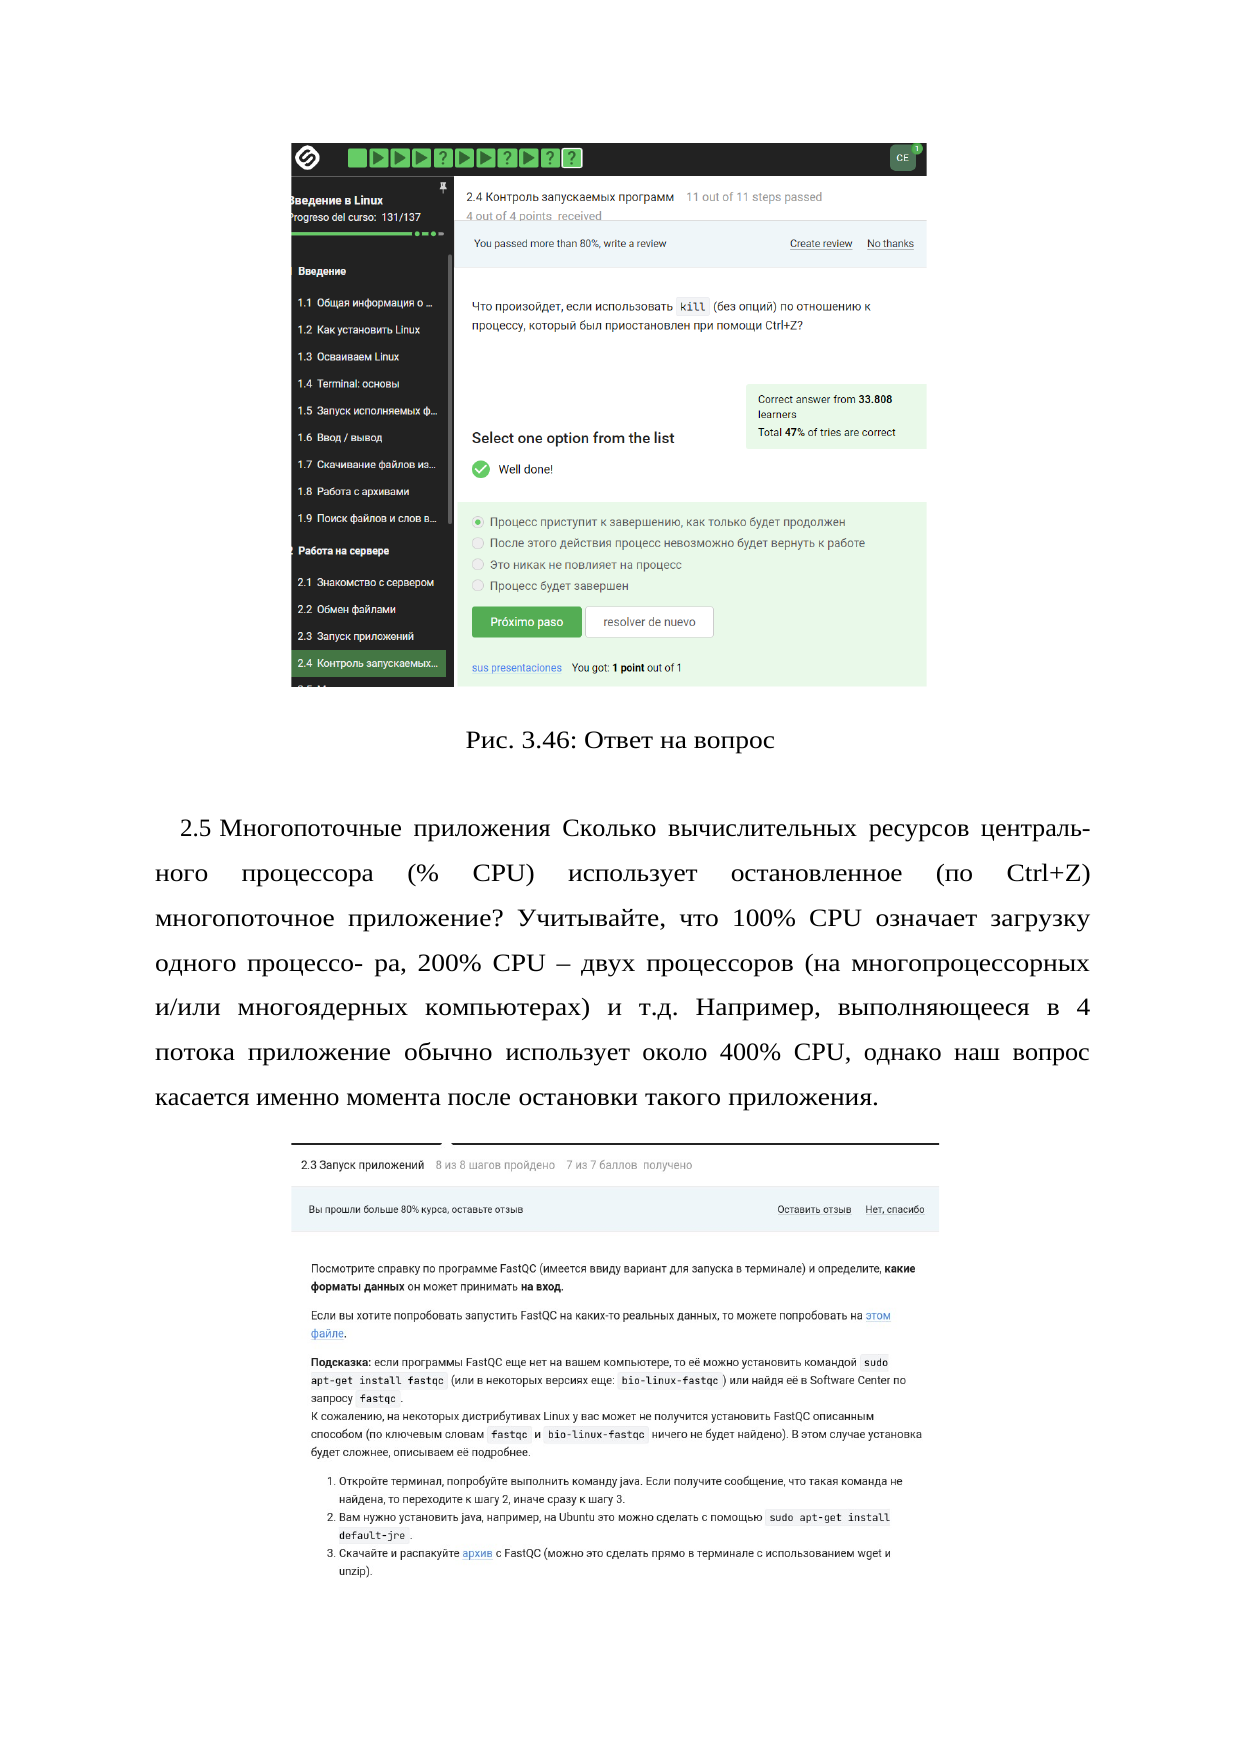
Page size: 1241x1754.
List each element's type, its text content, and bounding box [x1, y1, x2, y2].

list Многопоточные приложения Сколько вычислительных ресурсов централь- ного процессора (% CPU) использует остановленное (по Ctrl+Z) многопоточное приложение? Учитывайте, что 100% CPU означает загрузку одного процессо- ра, 200% CPU – двух процессоров (на многопроцессорных и/или многоядерных компьютерах) и т.д. Например, выполняющееся в 4 потока приложение обычно использует около 400% CPU, однако наш вопрос касается именно момента после остановки такого приложения. [155, 813, 1091, 1111]
picture [291, 143, 927, 687]
text Рис. 3.46: Ответ на вопрос [171, 726, 1069, 754]
picture [291, 1143, 940, 1578]
